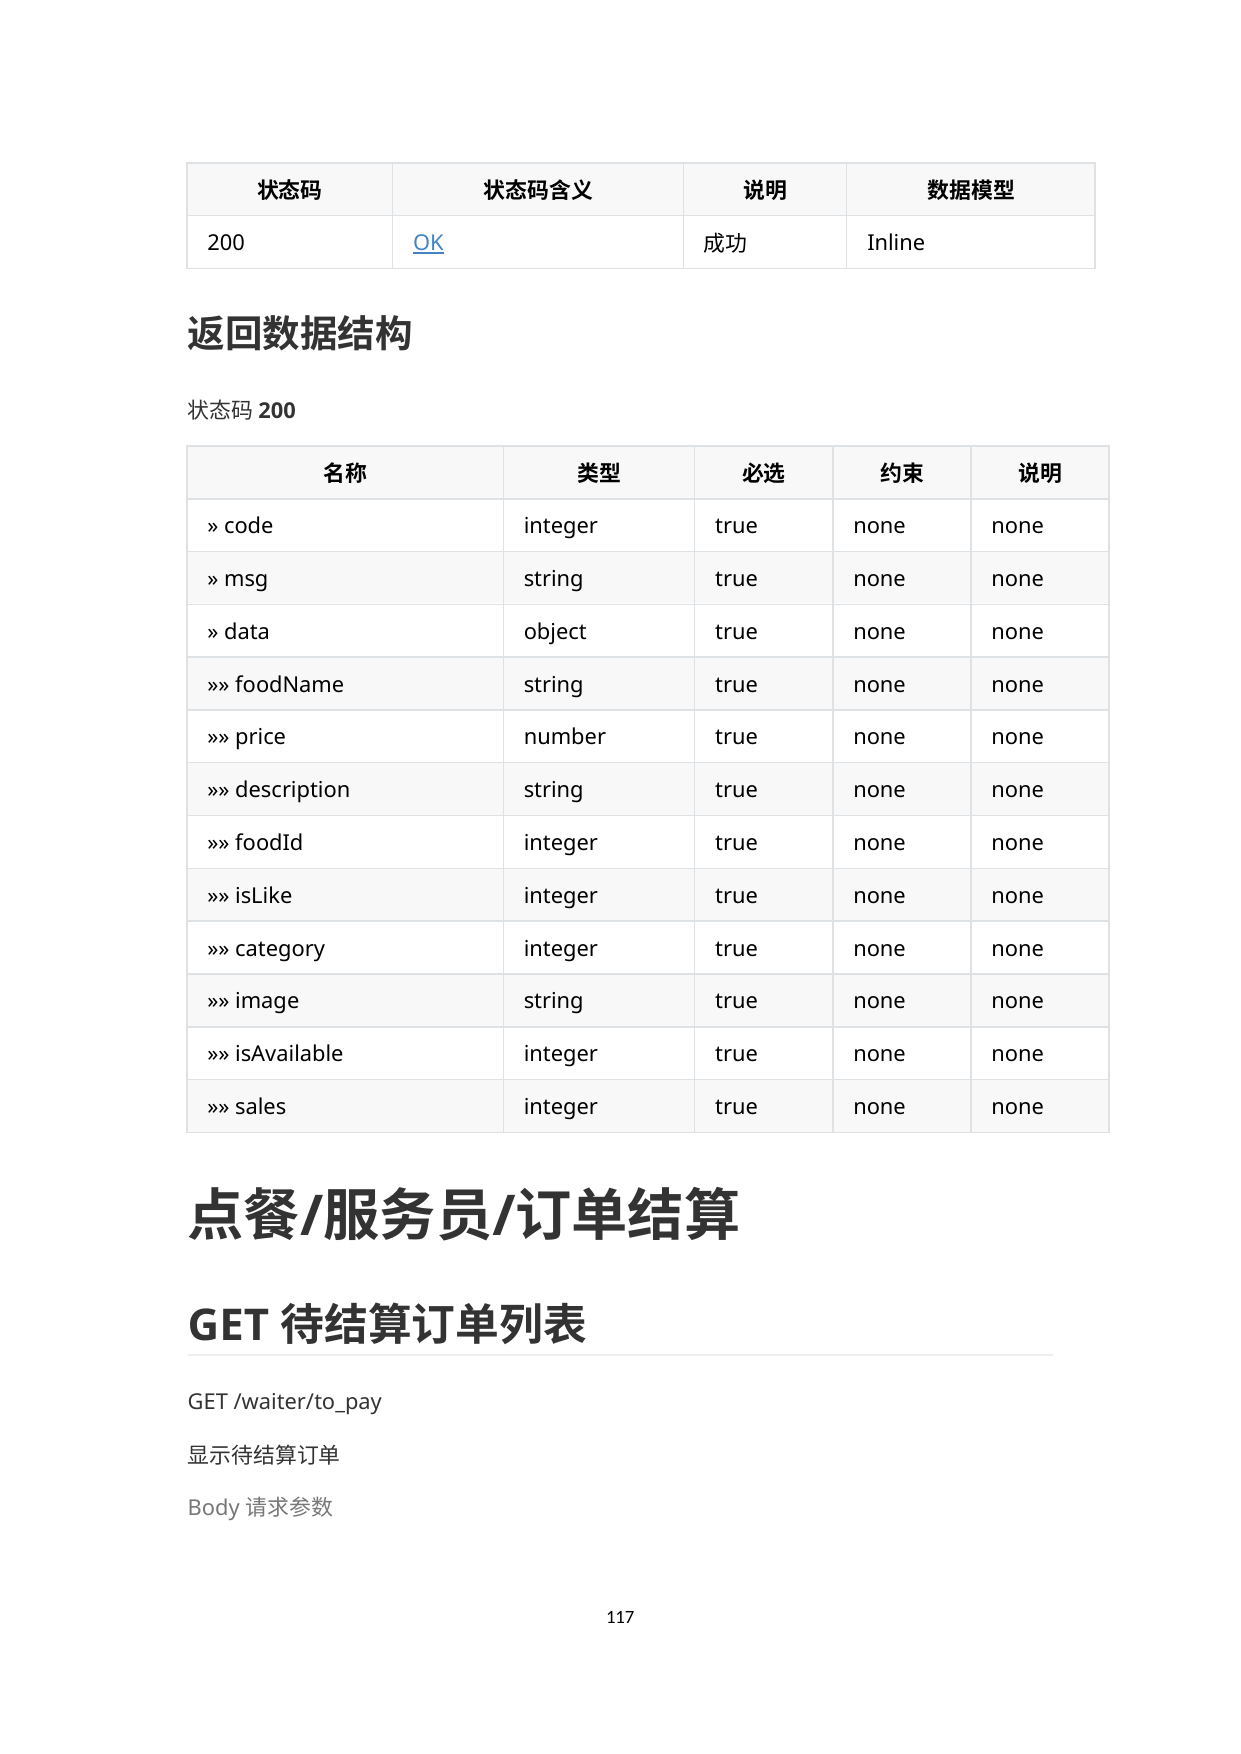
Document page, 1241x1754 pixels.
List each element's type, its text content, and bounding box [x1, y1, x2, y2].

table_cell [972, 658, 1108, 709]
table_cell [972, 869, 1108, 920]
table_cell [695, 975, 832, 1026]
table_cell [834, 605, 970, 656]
text 返回数据结构 [187, 298, 1053, 363]
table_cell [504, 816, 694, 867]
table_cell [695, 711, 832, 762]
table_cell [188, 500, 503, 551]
text Body 请求参数 [187, 1490, 1053, 1522]
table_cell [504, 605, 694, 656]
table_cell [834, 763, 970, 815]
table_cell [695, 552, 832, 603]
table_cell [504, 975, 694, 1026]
text 点餐/服务员/订单结算 [187, 1162, 1053, 1260]
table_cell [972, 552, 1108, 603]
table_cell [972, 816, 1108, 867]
text 显示待结算订单 [187, 1437, 1053, 1470]
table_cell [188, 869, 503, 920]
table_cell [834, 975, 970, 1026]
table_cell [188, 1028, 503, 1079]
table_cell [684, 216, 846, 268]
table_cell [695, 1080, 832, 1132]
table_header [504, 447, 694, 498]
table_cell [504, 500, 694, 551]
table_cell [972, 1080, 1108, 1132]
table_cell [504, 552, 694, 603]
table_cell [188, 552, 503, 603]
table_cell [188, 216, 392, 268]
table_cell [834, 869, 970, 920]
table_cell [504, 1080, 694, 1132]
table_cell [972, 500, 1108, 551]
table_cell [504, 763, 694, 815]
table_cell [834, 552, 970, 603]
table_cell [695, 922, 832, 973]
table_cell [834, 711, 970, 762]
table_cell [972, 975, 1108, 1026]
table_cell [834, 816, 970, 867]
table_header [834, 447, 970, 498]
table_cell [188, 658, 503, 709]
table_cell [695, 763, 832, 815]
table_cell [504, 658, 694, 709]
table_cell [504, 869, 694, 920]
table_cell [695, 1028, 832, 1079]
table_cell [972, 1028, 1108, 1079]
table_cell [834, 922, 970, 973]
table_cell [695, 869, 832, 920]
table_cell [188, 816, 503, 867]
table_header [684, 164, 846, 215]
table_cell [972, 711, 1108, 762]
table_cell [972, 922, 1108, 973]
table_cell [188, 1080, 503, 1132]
text 状态码 200 [187, 392, 1053, 425]
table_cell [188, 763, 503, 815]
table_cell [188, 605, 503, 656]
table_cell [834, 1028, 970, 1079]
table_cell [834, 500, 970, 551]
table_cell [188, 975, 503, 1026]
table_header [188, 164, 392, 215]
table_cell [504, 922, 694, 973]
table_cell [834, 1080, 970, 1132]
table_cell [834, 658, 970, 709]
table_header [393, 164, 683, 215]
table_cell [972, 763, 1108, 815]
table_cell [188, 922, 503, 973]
text GET 待结算订单列表 [187, 1289, 1053, 1356]
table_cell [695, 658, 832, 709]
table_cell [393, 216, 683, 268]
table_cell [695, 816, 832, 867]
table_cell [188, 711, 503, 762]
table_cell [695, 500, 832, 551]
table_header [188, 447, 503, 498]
text GET /waiter/to_pay [187, 1385, 1053, 1417]
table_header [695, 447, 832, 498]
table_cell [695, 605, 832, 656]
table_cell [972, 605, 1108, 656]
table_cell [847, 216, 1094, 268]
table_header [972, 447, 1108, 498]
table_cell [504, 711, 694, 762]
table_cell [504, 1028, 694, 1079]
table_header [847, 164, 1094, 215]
